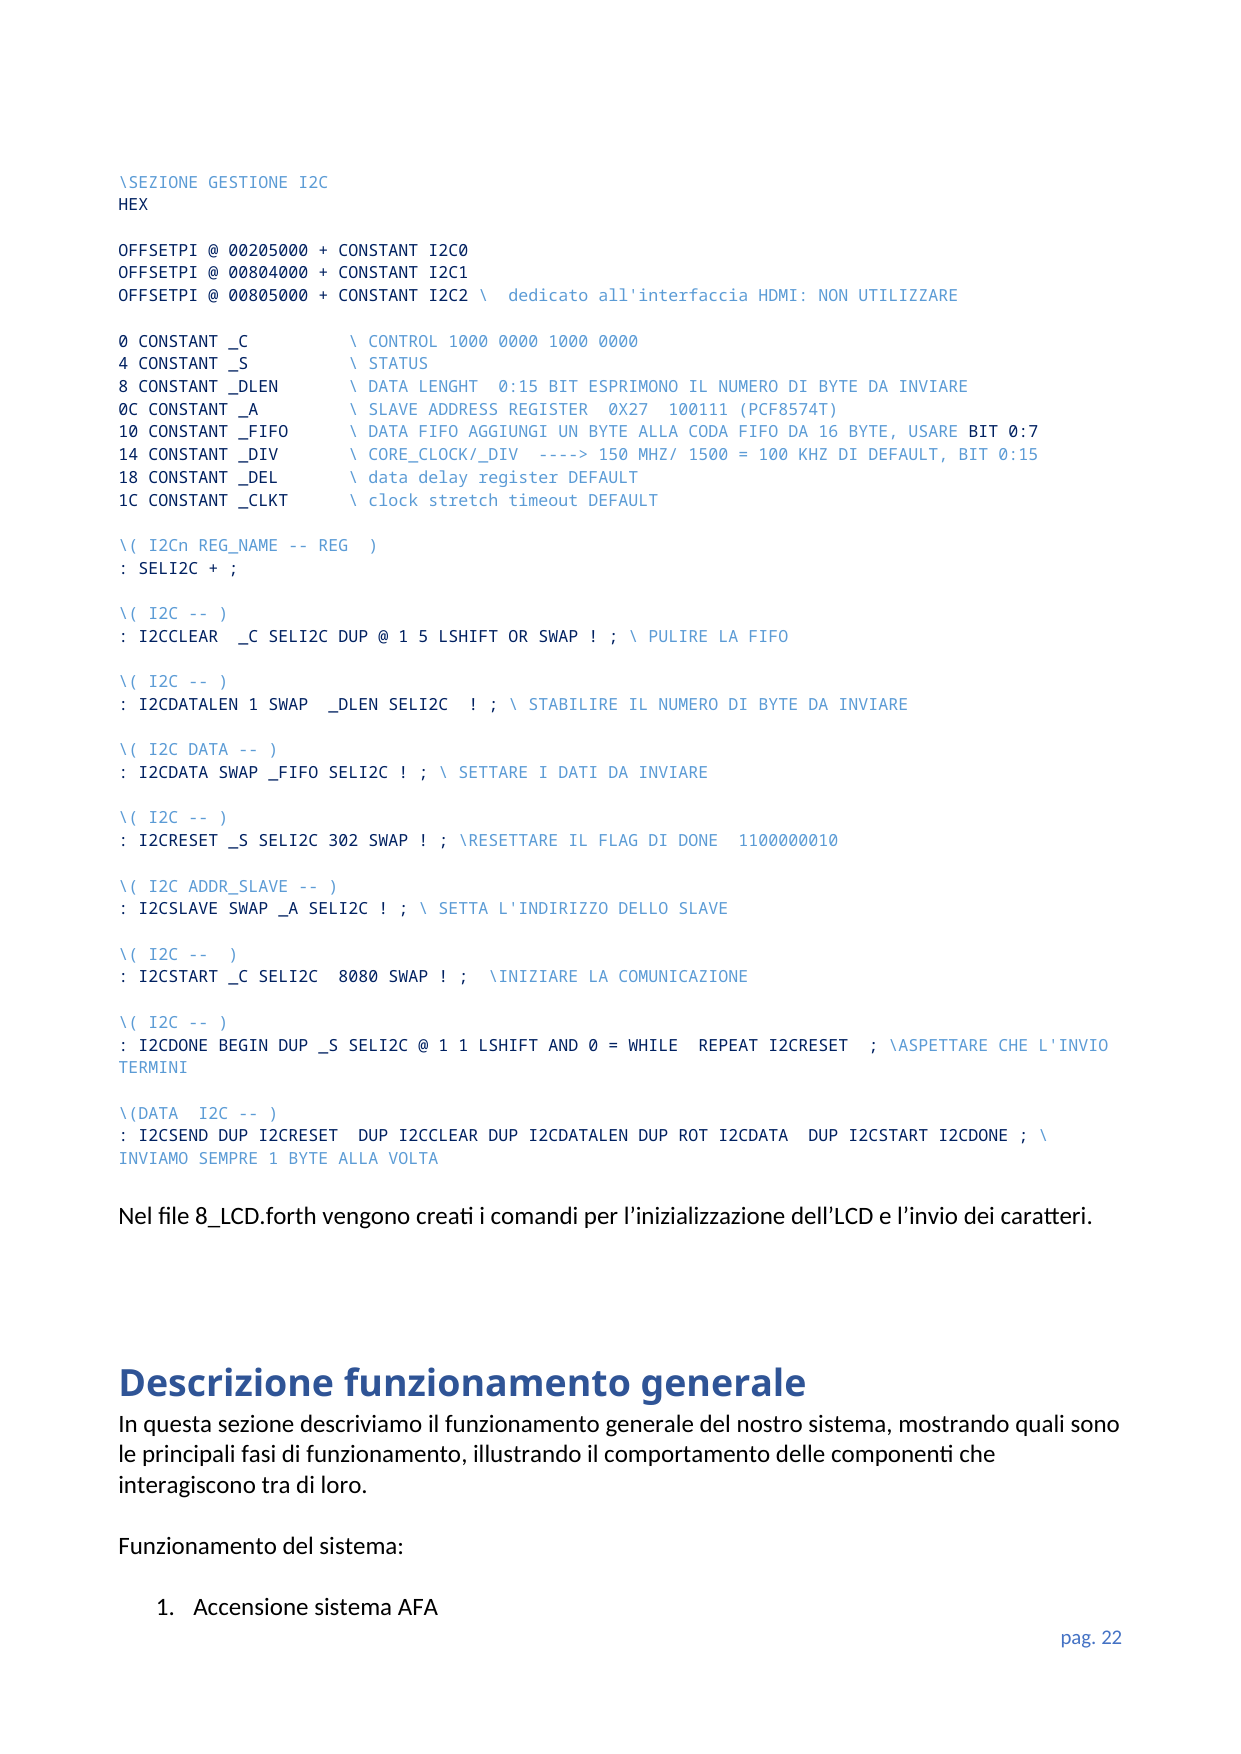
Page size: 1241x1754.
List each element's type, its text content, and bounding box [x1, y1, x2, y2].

text \( I2C -- ) [118, 942, 1122, 965]
text \( I2C -- ) [118, 1011, 1122, 1033]
text \( I2C DATA -- ) [118, 738, 1122, 761]
text 0 CONSTANT _C \ CONTROL 1000 0000 1000 0000 [118, 329, 1122, 352]
text 8 CONSTANT _DLEN \ DATA LENGHT 0:15 BIT ESPRIMONO IL NUMERO DI BYTE DA INVIARE [118, 375, 1122, 397]
text OFFSETPI @ 00804000 + CONSTANT I2C1 [118, 261, 1122, 284]
text 18 CONSTANT _DEL \ data delay register DEFAULT [118, 466, 1122, 488]
text : I2CSEND DUP I2CRESET DUP I2CCLEAR DUP I2CDATALEN DUP ROT I2CDATA DUP I2CSTART I2CDONE ; \ INVIAMO SEMPRE 1 BYTE ALLA VOLTA [118, 1124, 1122, 1169]
text \( I2C -- ) [118, 602, 1122, 624]
text : I2CDATALEN 1 SWAP _DLEN SELI2C ! ; \ STABILIRE IL NUMERO DI BYTE DA INVIARE [118, 693, 1122, 715]
text \SEZIONE GESTIONE I2C [118, 170, 1122, 193]
text \( I2C -- ) [118, 806, 1122, 829]
subtitle Descrizione funzionamento generale [118, 1357, 1122, 1408]
text : I2CDATA SWAP _FIFO SELI2C ! ; \ SETTARE I DATI DA INVIARE [118, 761, 1122, 783]
text HEX [118, 193, 1122, 216]
text : I2CDONE BEGIN DUP _S SELI2C @ 1 1 LSHIFT AND 0 = WHILE REPEAT I2CRESET ; \ASPETTARE CHE L'INVIO TERMINI [118, 1033, 1122, 1079]
text In questa sezione descriviamo il funzionamento generale del nostro sistema, mostrando quali sono le principali fasi di funzionamento, illustrando il comportamento delle componenti che interagiscono tra di loro. [118, 1408, 1122, 1499]
text : I2CRESET _S SELI2C 302 SWAP ! ; \RESETTARE IL FLAG DI DONE 1100000010 [118, 829, 1122, 852]
text OFFSETPI @ 00205000 + CONSTANT I2C0 [118, 238, 1122, 261]
text 0C CONSTANT _A \ SLAVE ADDRESS REGISTER 0X27 100111 (PCF8574T) [118, 397, 1122, 420]
text 1C CONSTANT _CLKT \ clock stretch timeout DEFAULT [118, 488, 1122, 511]
text Funzionamento del sistema: [118, 1530, 1122, 1560]
text \( I2C ADDR_SLAVE -- ) [118, 874, 1122, 897]
text OFFSETPI @ 00805000 + CONSTANT I2C2 \ dedicato all'interfaccia HDMI: NON UTILIZZARE [118, 284, 1122, 307]
text : I2CCLEAR _C SELI2C DUP @ 1 5 LSHIFT OR SWAP ! ; \ PULIRE LA FIFO [118, 624, 1122, 647]
text 14 CONSTANT _DIV \ CORE_CLOCK/_DIV ----> 150 MHZ/ 1500 = 100 KHZ DI DEFAULT, BIT 0:15 [118, 443, 1122, 466]
text 4 CONSTANT _S \ STATUS [118, 352, 1122, 375]
text \( I2C -- ) [118, 670, 1122, 693]
text : SELI2C + ; [118, 556, 1122, 579]
text Nel file 8_LCD.forth vengono creati i comandi per l’inizializzazione dell’LCD e l’invio dei caratteri. [118, 1200, 1122, 1231]
list Accensione sistema AFA [156, 1591, 1122, 1621]
text \(DATA I2C -- ) [118, 1101, 1122, 1124]
text \( I2Cn REG_NAME -- REG ) [118, 534, 1122, 556]
text 10 CONSTANT _FIFO \ DATA FIFO AGGIUNGI UN BYTE ALLA CODA FIFO DA 16 BYTE, USARE BIT 0:7 [118, 420, 1122, 443]
text : I2CSLAVE SWAP _A SELI2C ! ; \ SETTA L'INDIRIZZO DELLO SLAVE [118, 897, 1122, 920]
text : I2CSTART _C SELI2C 8080 SWAP ! ; \INIZIARE LA COMUNICAZIONE [118, 965, 1122, 988]
